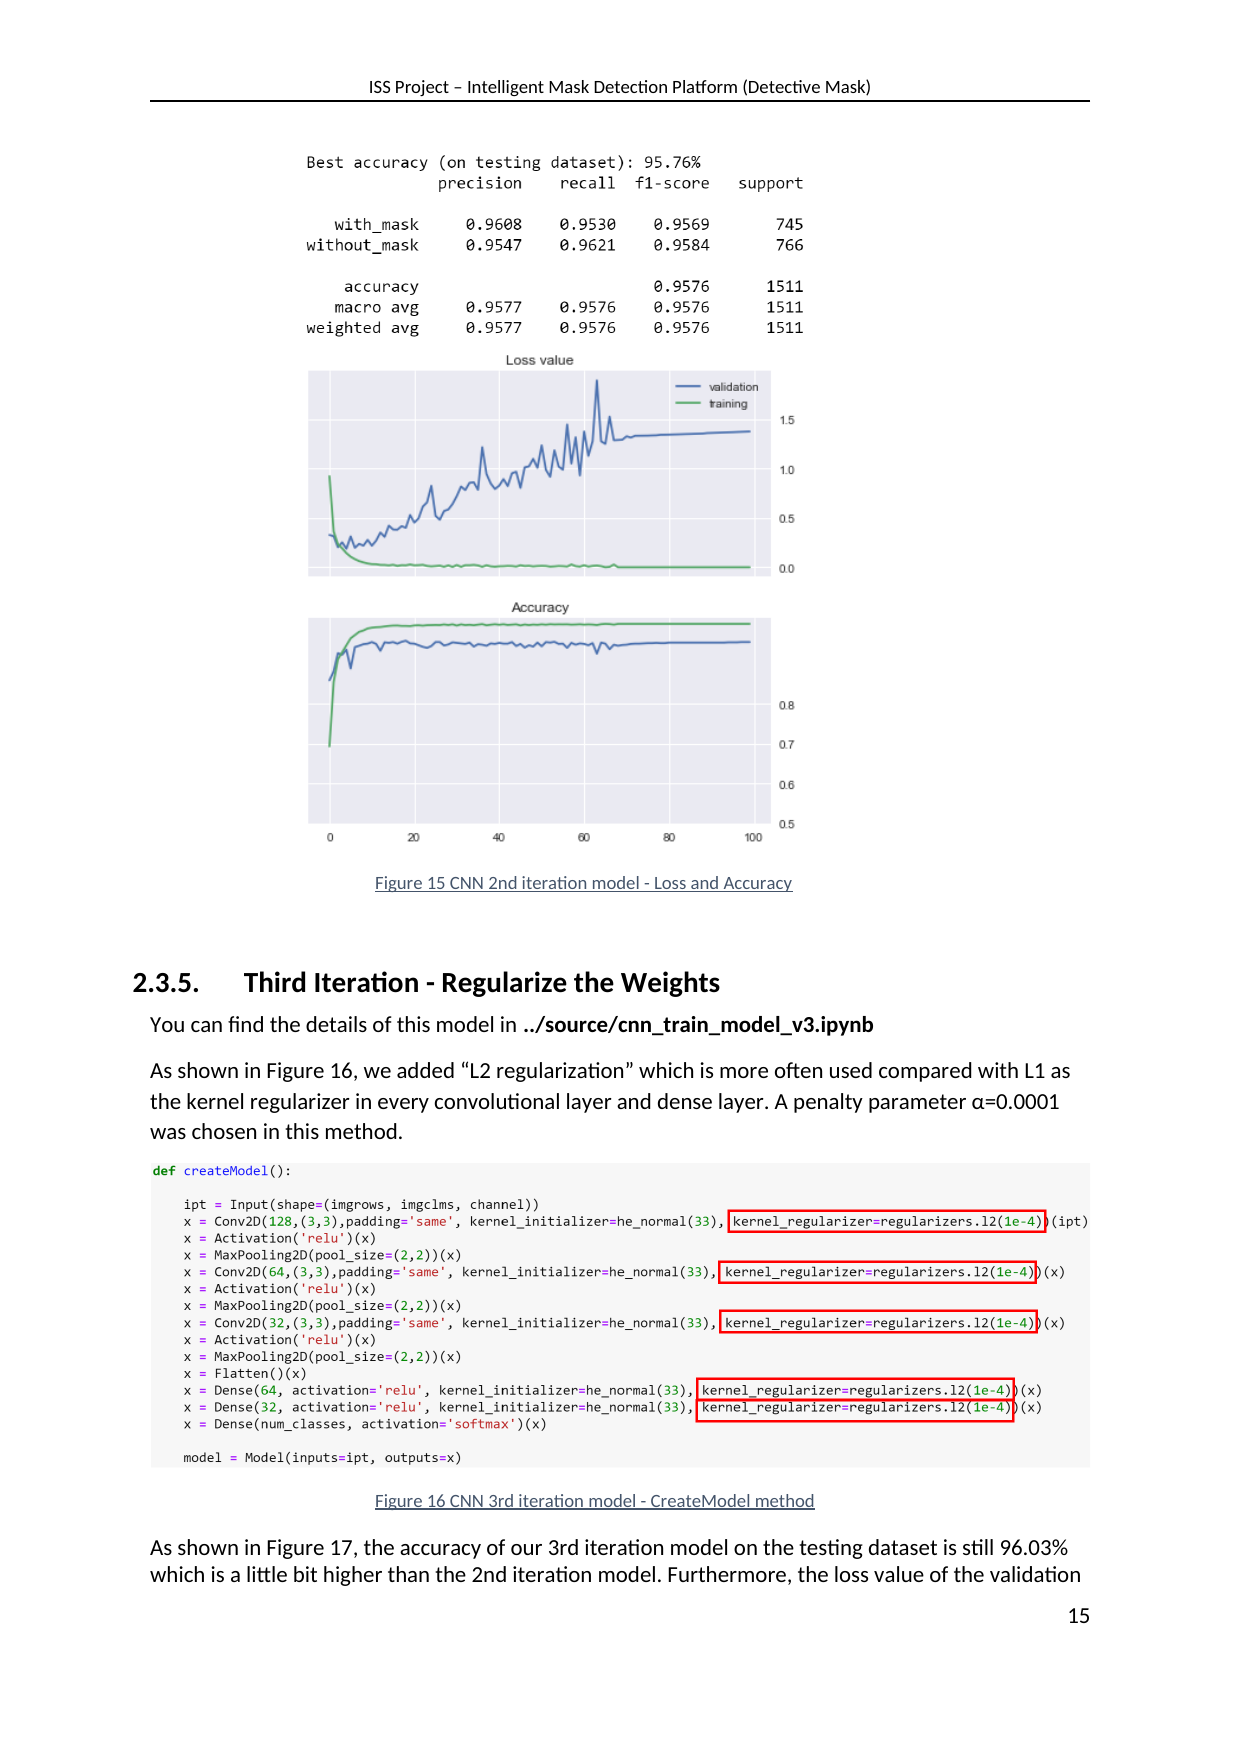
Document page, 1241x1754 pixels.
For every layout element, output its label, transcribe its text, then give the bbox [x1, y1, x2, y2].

text Figure 16 CNN 3rd iteration model - CreateModel method [300, 1489, 1090, 1512]
text You can find the details of this model in ../source/cnn_train_model_v3.ipynb [150, 1010, 1090, 1038]
picture [150, 1163, 1091, 1468]
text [150, 1533, 1090, 1589]
subtitle Third Iteration - Regularize the Weights [200, 964, 1090, 999]
picture [300, 150, 812, 851]
text As shown in Figure 16, we added “L2 regularization” which is more often used compared with L1 as the kernel regularizer in every convolutional layer and dense layer. A penalty parameter α=0.0001 was chosen in this method. [150, 1057, 1090, 1145]
text Figure 15 CNN 2nd iteration model - Loss and Accuracy [300, 871, 1090, 894]
